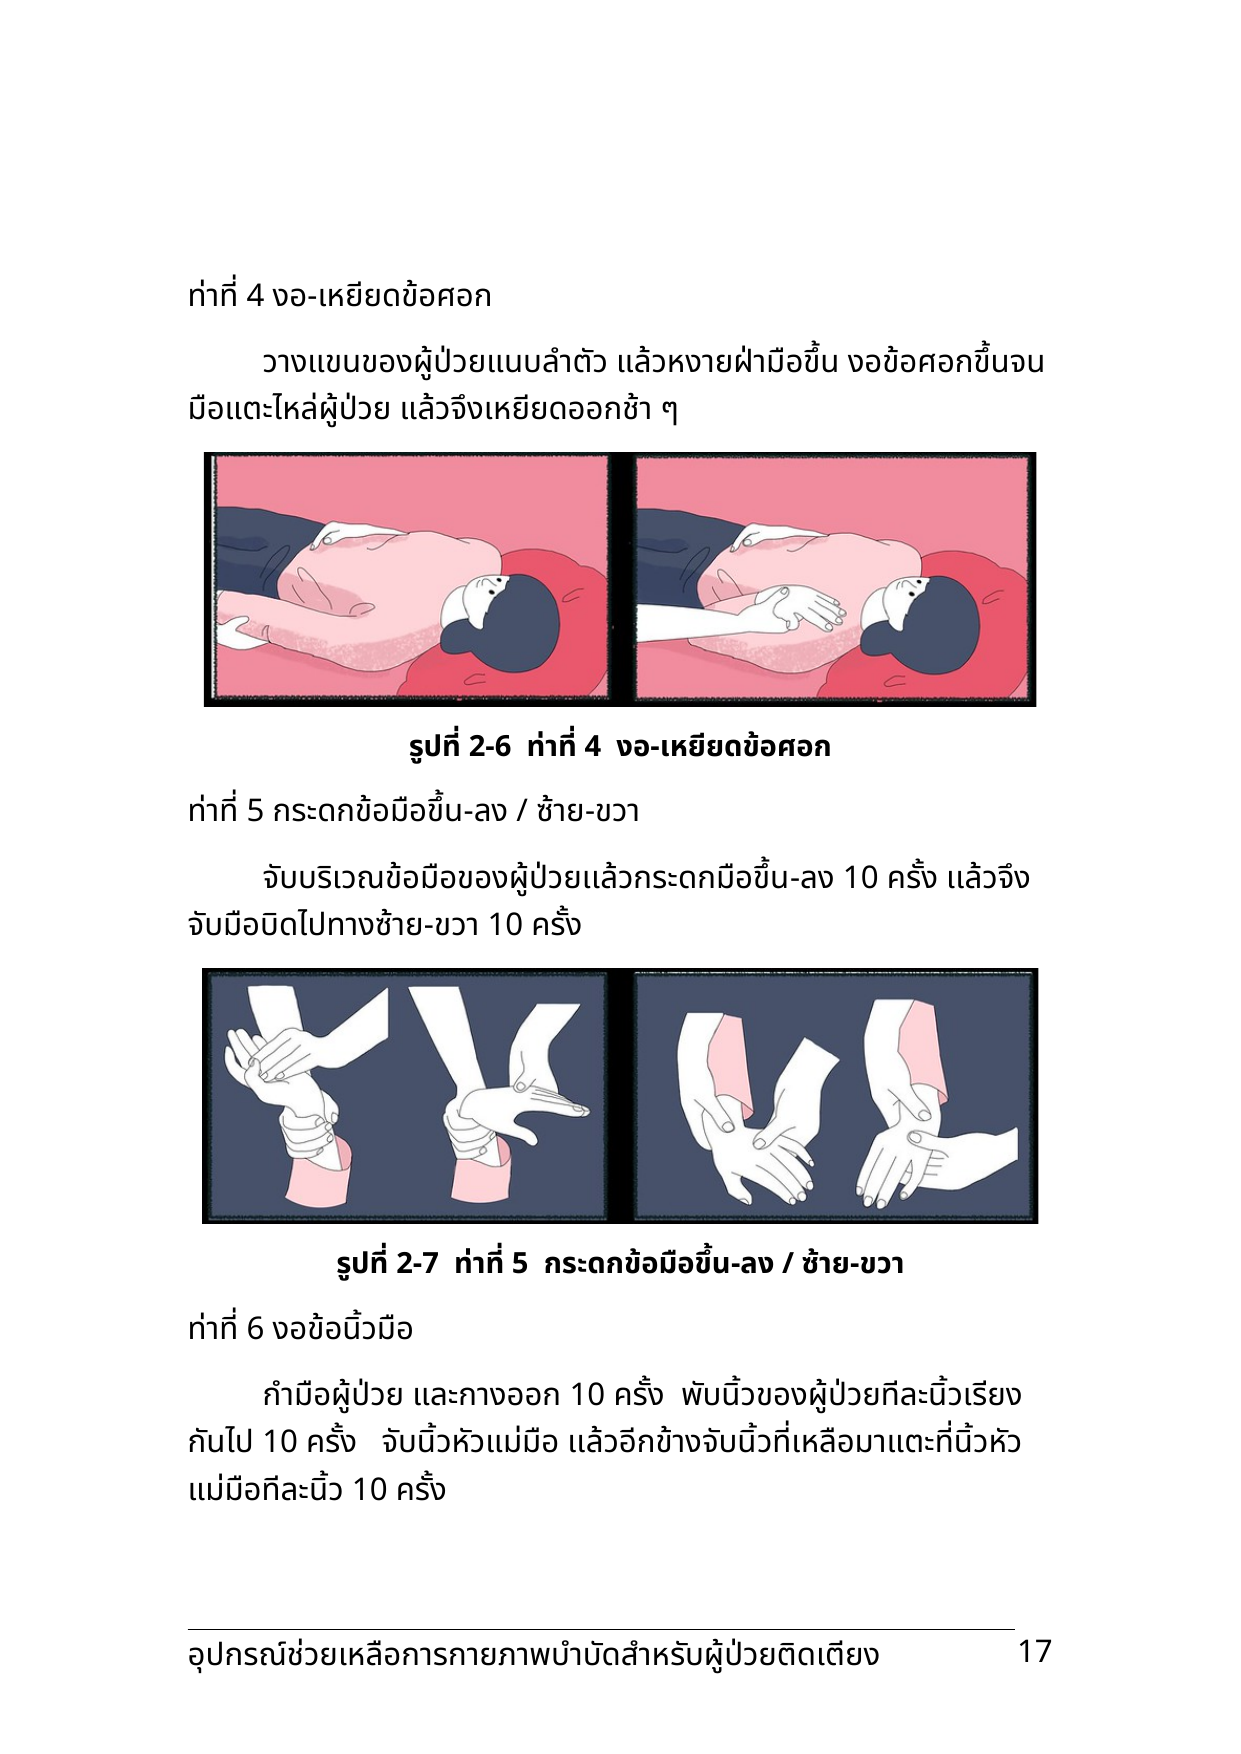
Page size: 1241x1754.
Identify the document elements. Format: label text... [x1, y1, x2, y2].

picture [203, 452, 1037, 707]
text ท่าที่ 4 งอ-เหยียดข้อศอก [187, 273, 1053, 320]
picture [202, 968, 1039, 1224]
text ท่าที่ 5 กระดกข้อมือขึ้น-ลง / ซ้าย-ขวา [187, 788, 1053, 836]
text ท่าที่ 6 งอข้อนิ้วมือ [187, 1306, 1053, 1353]
text กำมือผู้ป่วย และกางออก 10 ครั้ง พับนิ้วของผู้ป่วยทีละนิ้วเรียงกันไป 10 ครั้ง จับนิ้วหัวแม่มือ เเล้วอีกข้างจับนิ้วที่เหลือมาแตะที่นิ้วหัวแม่มือทีละนิ้ว 10 ครั้ง [187, 1372, 1053, 1514]
text รูปที่ 2-6 ท่าที่ 4 งอ-เหยียดข้อศอก [187, 725, 1053, 769]
text จับบริเวณข้อมือของผู้ป่วยเเล้วกระดกมือขึ้น-ลง 10 ครั้ง เเล้วจึงจับมือบิดไปทางซ้าย-ขวา 10 ครั้ง [187, 854, 1053, 949]
text วางแขนของผู้ป่วยแนบลำตัว แล้วหงายฝ่ามือขึ้น งอข้อศอกขึ้นจนมือแตะไหล่ผู้ป่วย แล้วจึงเหยียดออกช้า ๆ [187, 339, 1053, 433]
text รูปที่ 2-7 ท่าที่ 5 กระดกข้อมือขึ้น-ลง / ซ้าย-ขวา [187, 1243, 1053, 1287]
